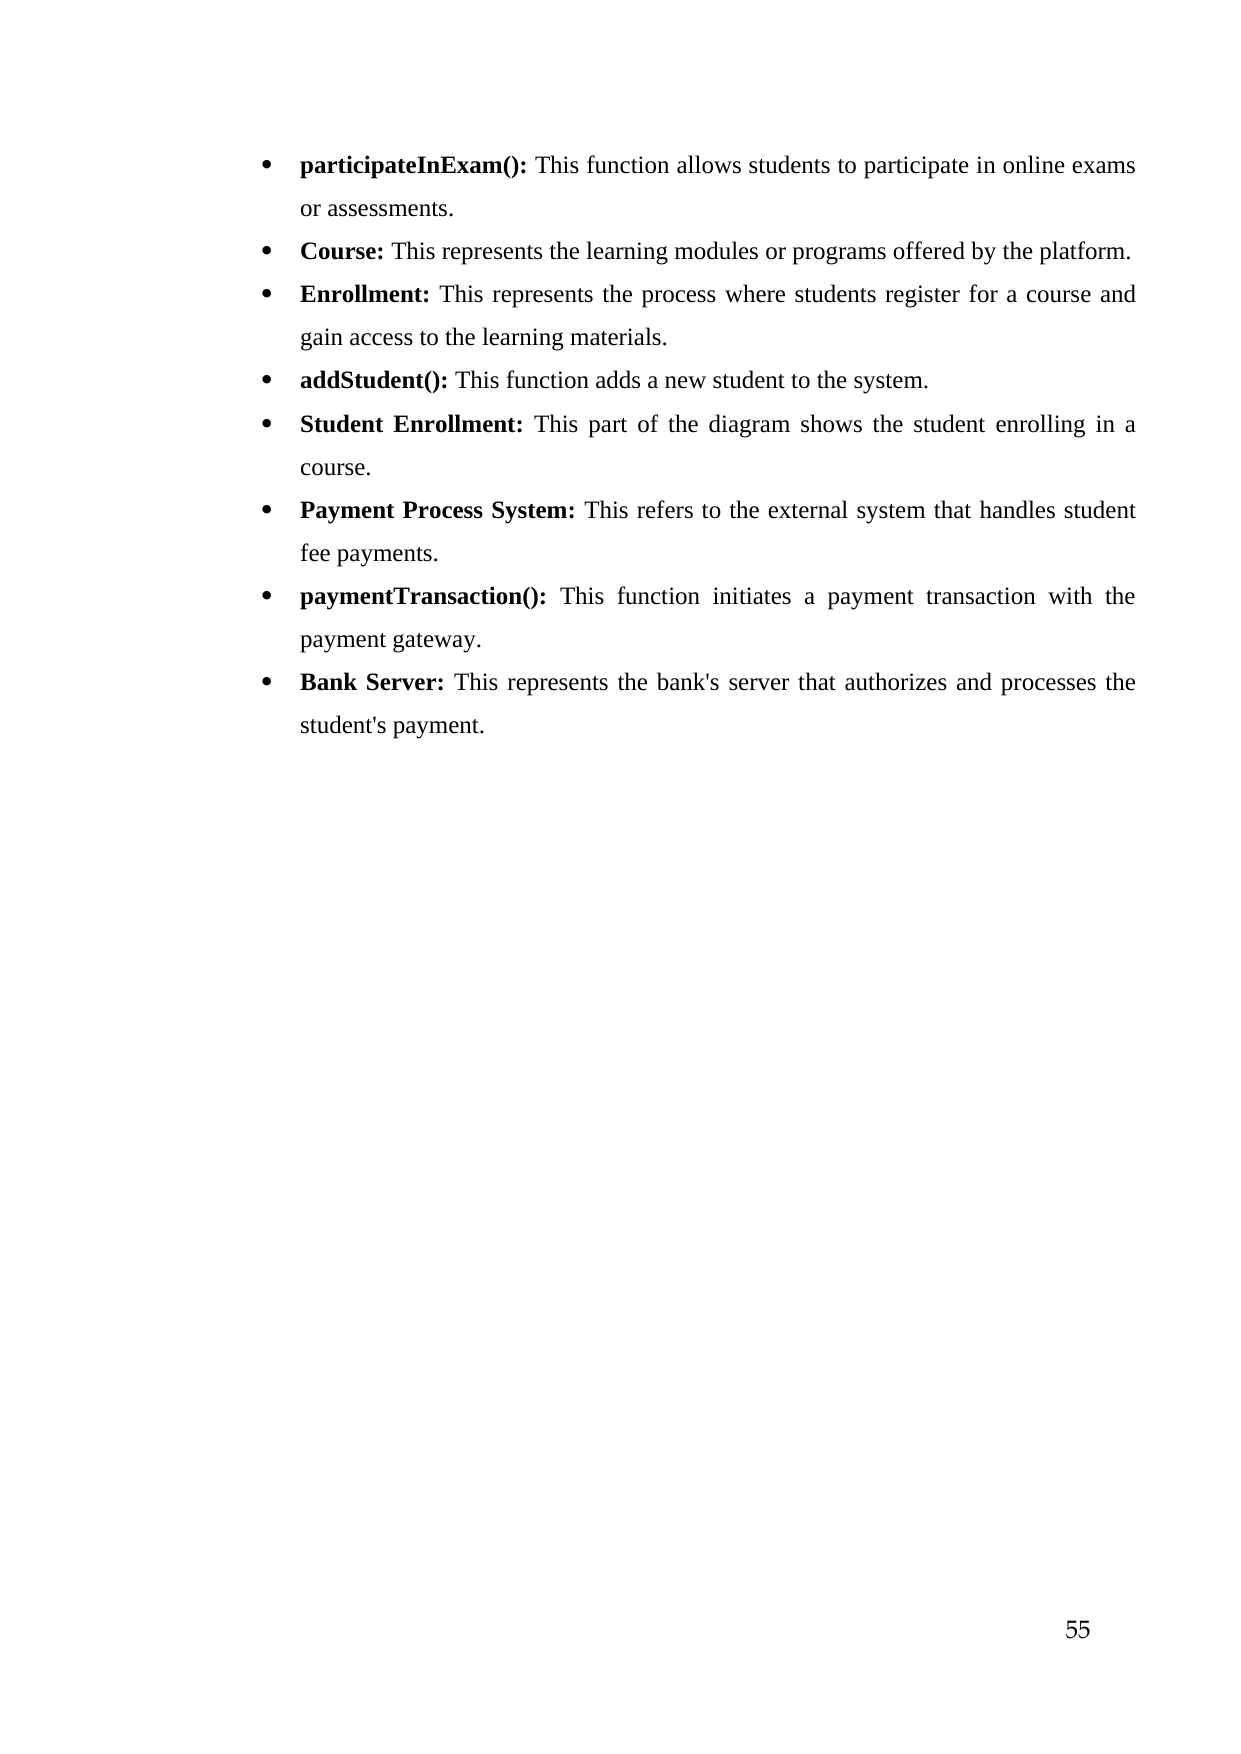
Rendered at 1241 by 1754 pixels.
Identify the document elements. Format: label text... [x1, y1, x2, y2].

list Bank Server: This represents the bank's server that authorizes and processes the student's payment. [262, 667, 1137, 739]
list Student Enrollment: This part of the diagram shows the student enrolling in a course. [262, 409, 1137, 481]
list participateInExam(): This function allows students to participate in online exams or assessments. [262, 150, 1137, 222]
list addStudent(): This function adds a new student to the system. [262, 366, 1137, 394]
list Enrollment: This represents the process where students register for a course and gain access to the learning materials. [262, 279, 1137, 351]
list paymentTransaction(): This function initiates a payment transaction with the payment gateway. [262, 581, 1137, 653]
list Course: This represents the learning modules or programs offered by the platform. [262, 236, 1137, 265]
list Payment Process System: This refers to the external system that handles student fee payments. [262, 495, 1137, 567]
